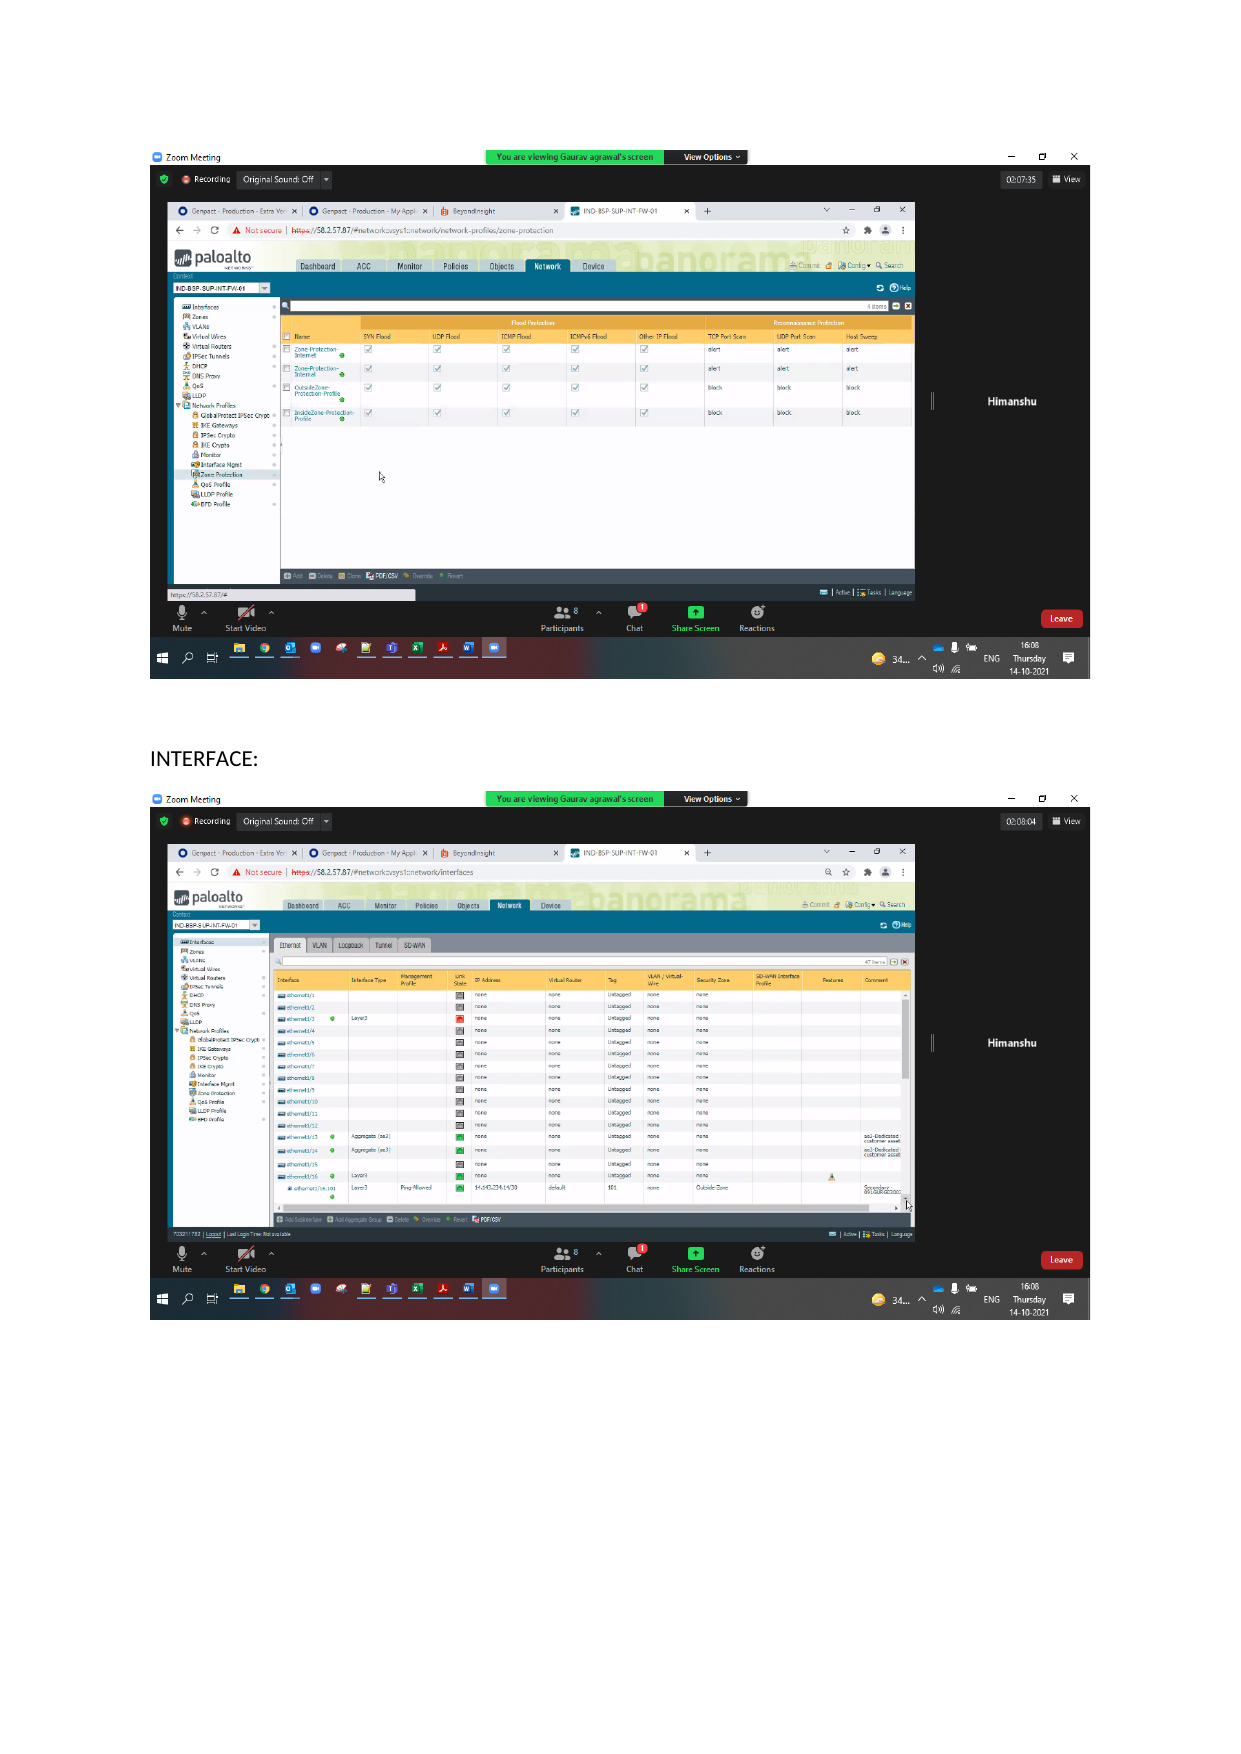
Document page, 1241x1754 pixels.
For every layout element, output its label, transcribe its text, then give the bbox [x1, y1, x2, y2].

picture [150, 791, 1091, 1320]
picture [150, 150, 1091, 679]
text INTERFACE: [150, 744, 1090, 772]
